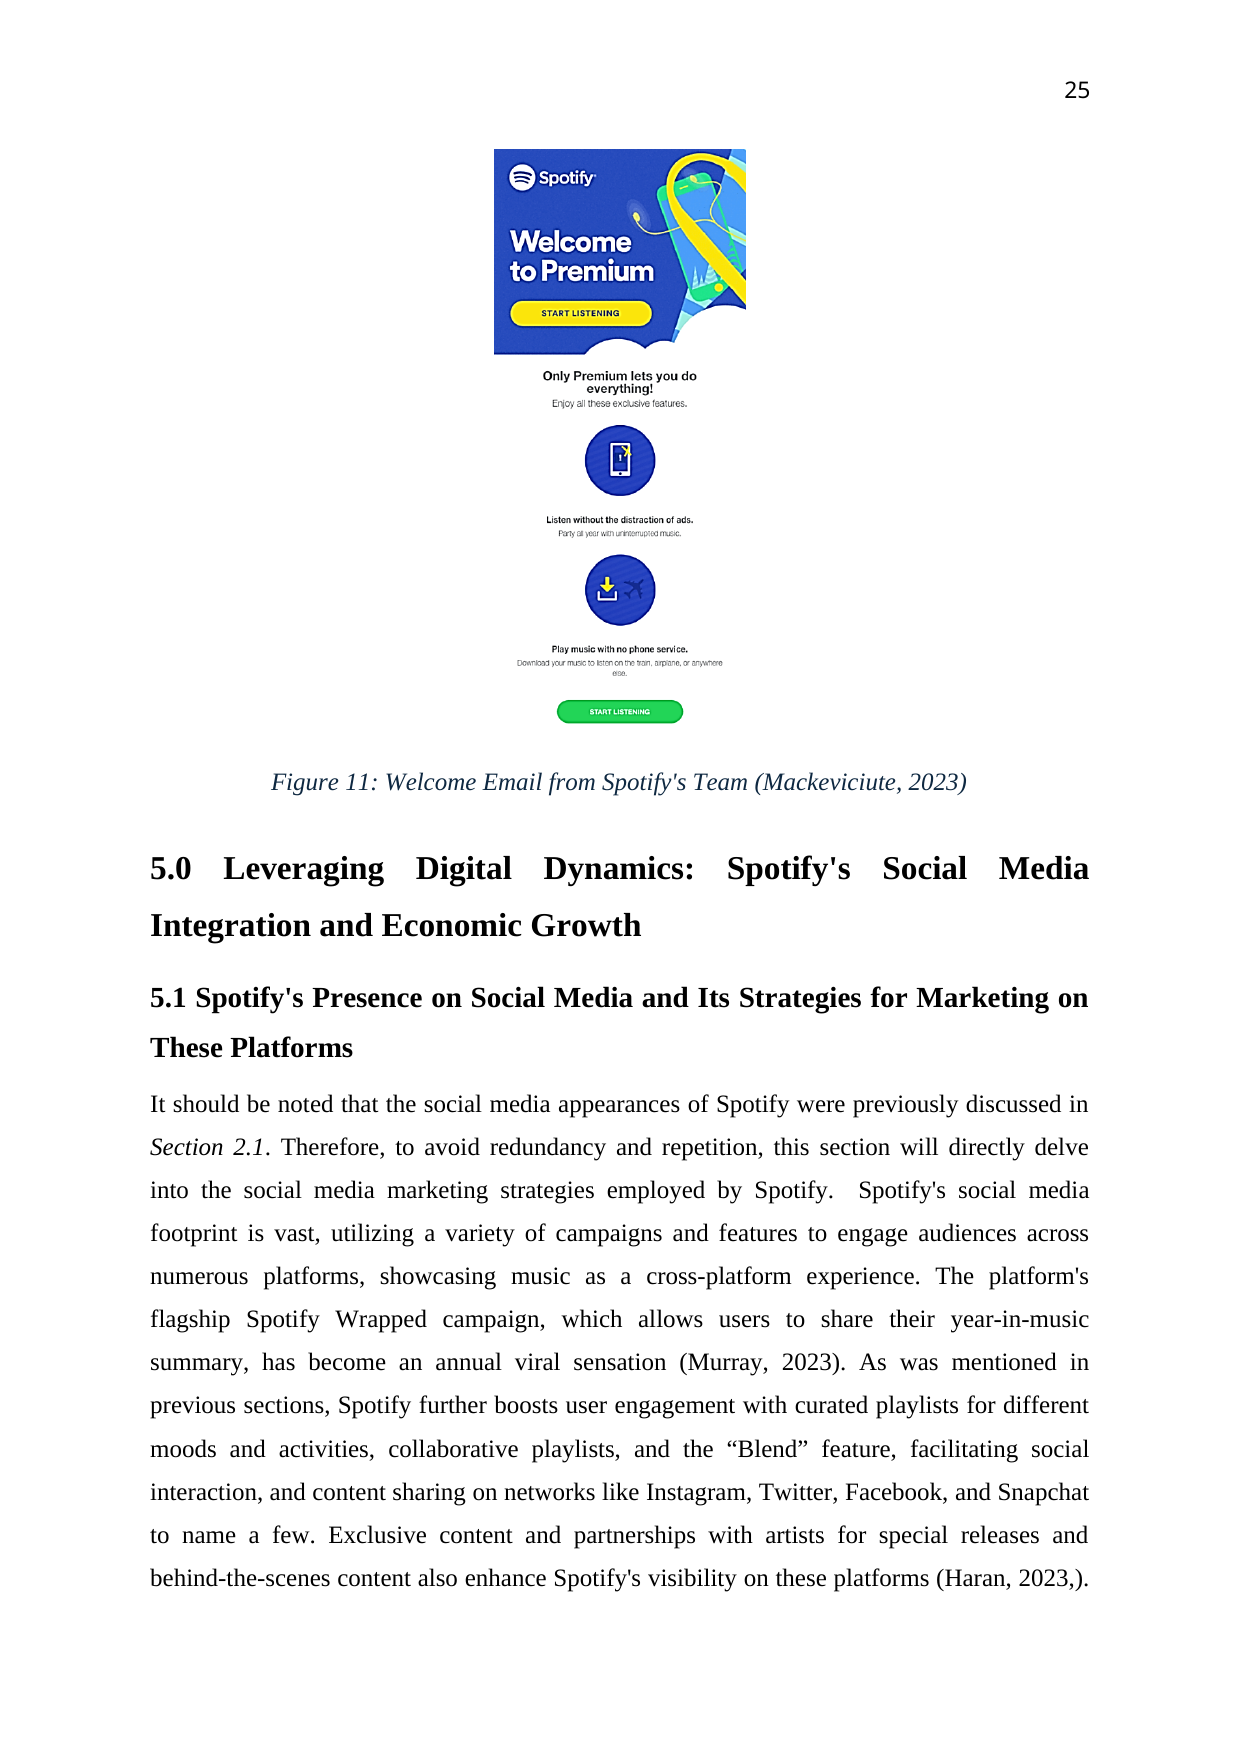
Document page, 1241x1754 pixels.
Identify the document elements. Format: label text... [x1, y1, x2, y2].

subtitle 5.1 Spotify's Presence on Social Media and Its Strategies for Marketing on These Platforms [150, 980, 1090, 1064]
text Figure 11: Welcome Email from Spotify's Team (Mackeviciute, 2023) [150, 767, 1090, 796]
subtitle 5.0 Leveraging Digital Dynamics: Spotify's Social Media Integration and Economic Growth [150, 848, 1090, 944]
picture [494, 149, 746, 736]
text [150, 1089, 1090, 1592]
